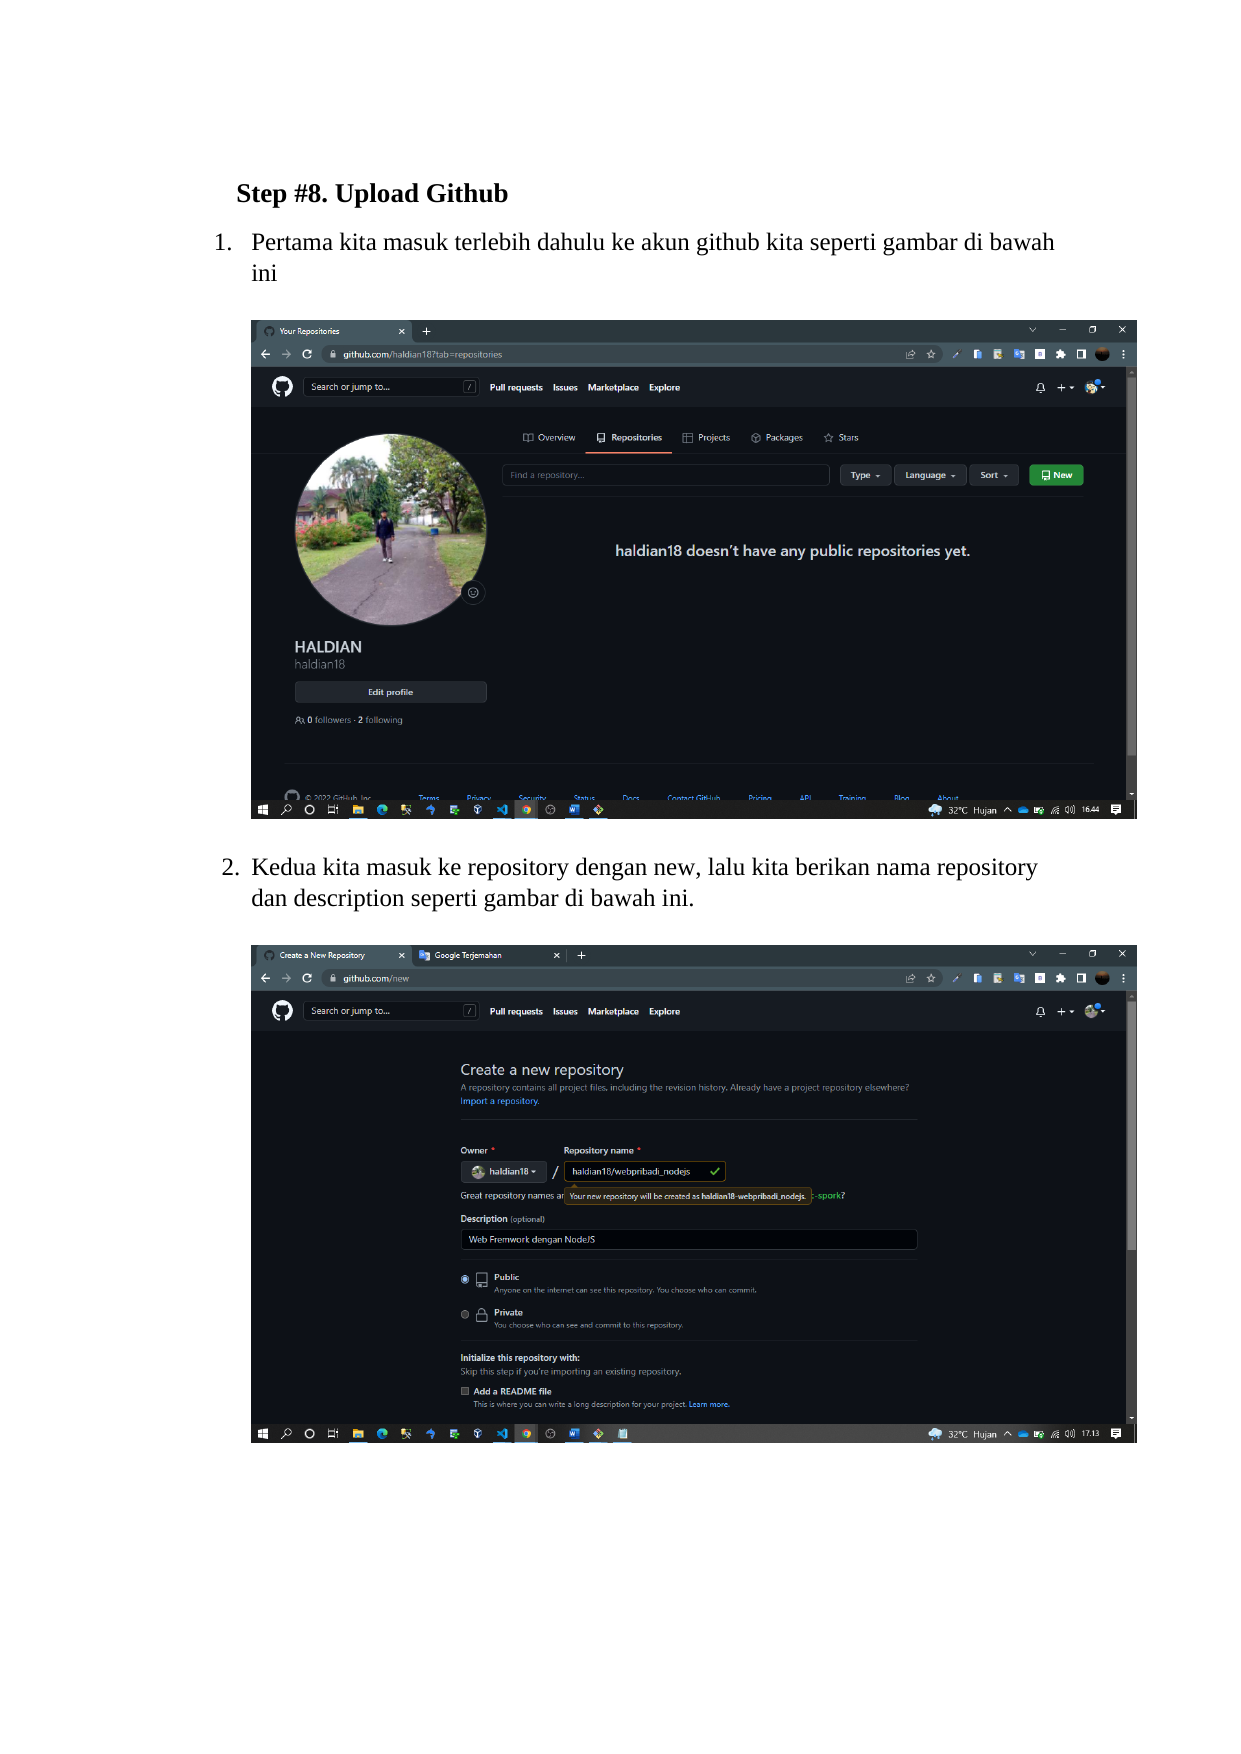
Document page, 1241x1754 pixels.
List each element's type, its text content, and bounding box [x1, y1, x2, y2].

text Step #8. Upload Github [236, 177, 1063, 208]
picture [251, 945, 1137, 1443]
picture [251, 320, 1137, 819]
list Kedua kita masuk ke repository dengan new, lalu kita berikan nama repository dan description seperti gambar di bawah ini. [221, 852, 1063, 912]
list Pertama kita masuk terlebih dahulu ke akun github kita seperti gambar di bawah ini [213, 227, 1063, 287]
